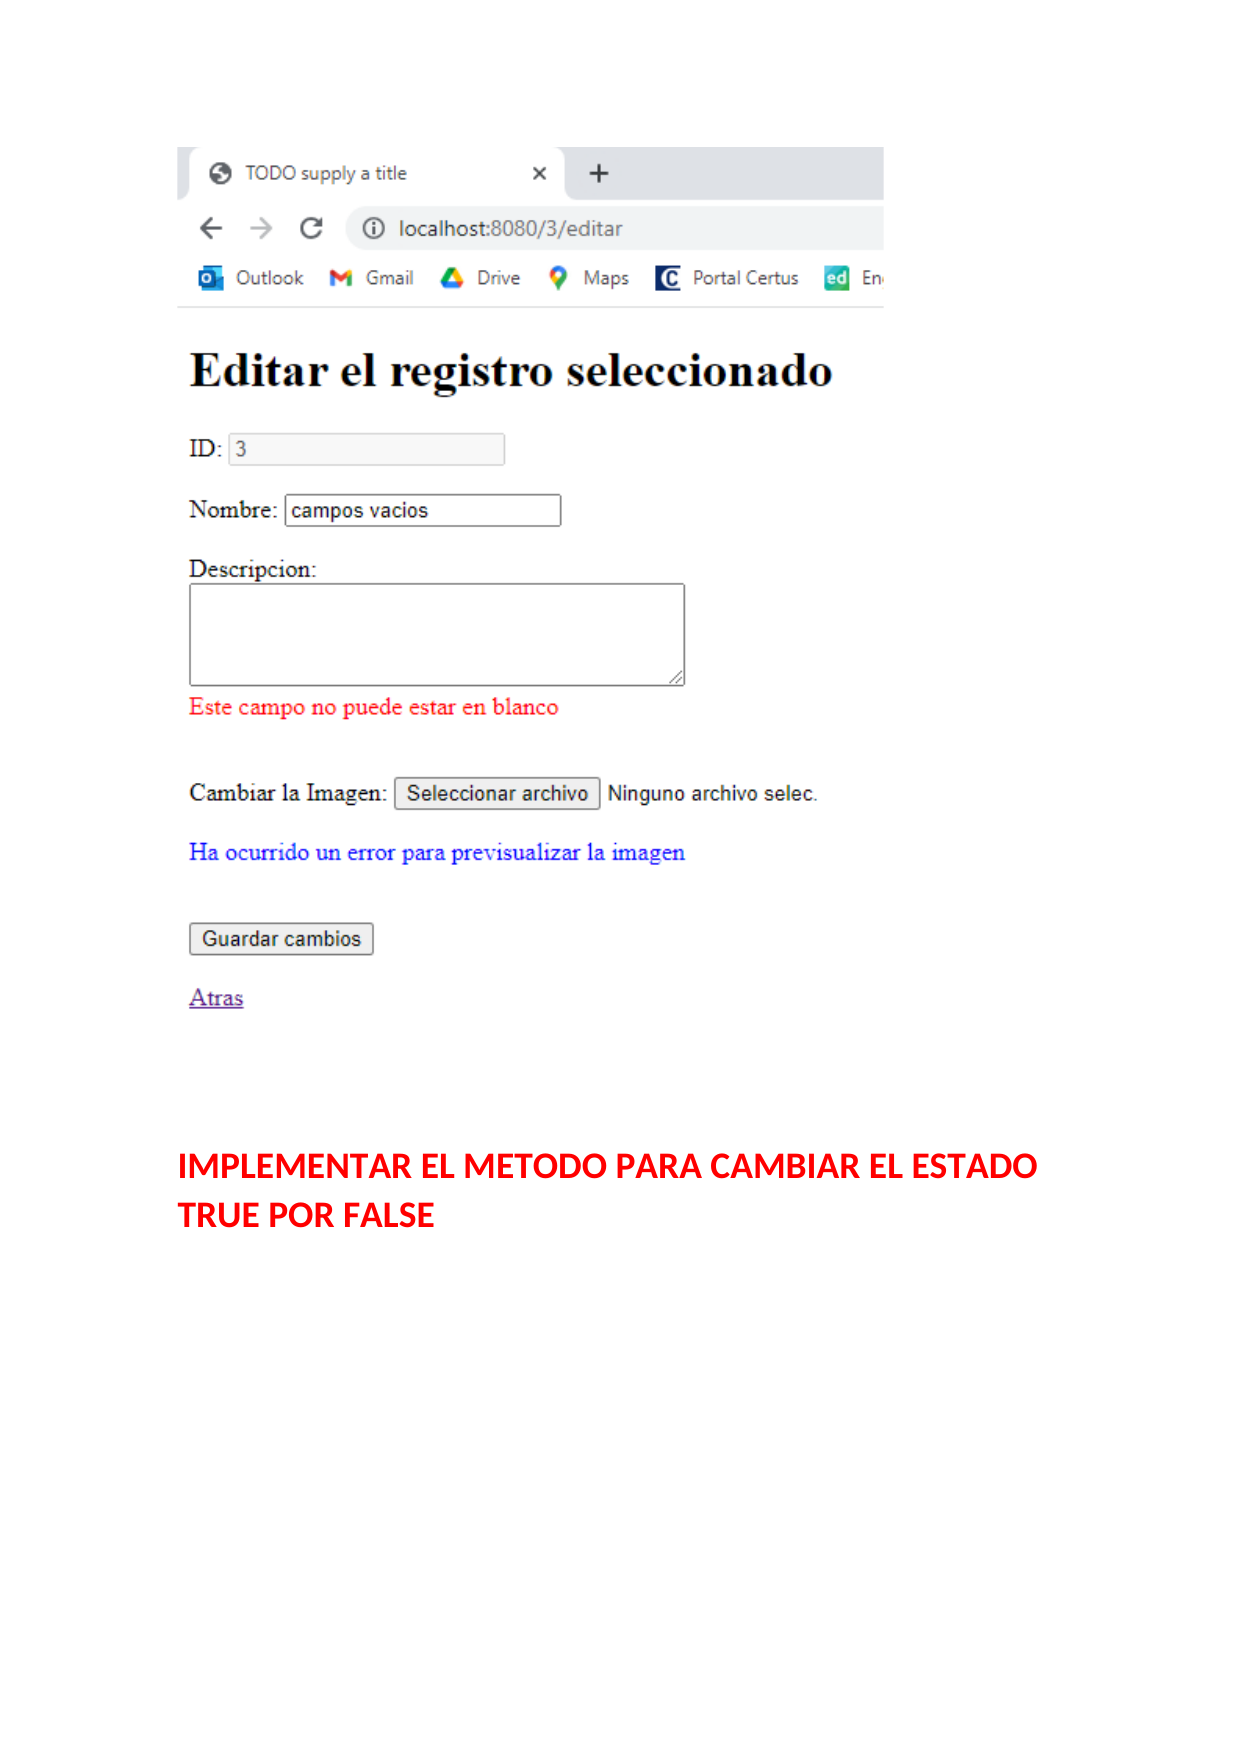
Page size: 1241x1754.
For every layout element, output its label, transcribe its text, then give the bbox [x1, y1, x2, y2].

text IMPLEMENTAR EL METODO PARA CAMBIAR EL ESTADO TRUE POR FALSE [177, 1142, 1063, 1237]
picture [177, 147, 884, 1123]
